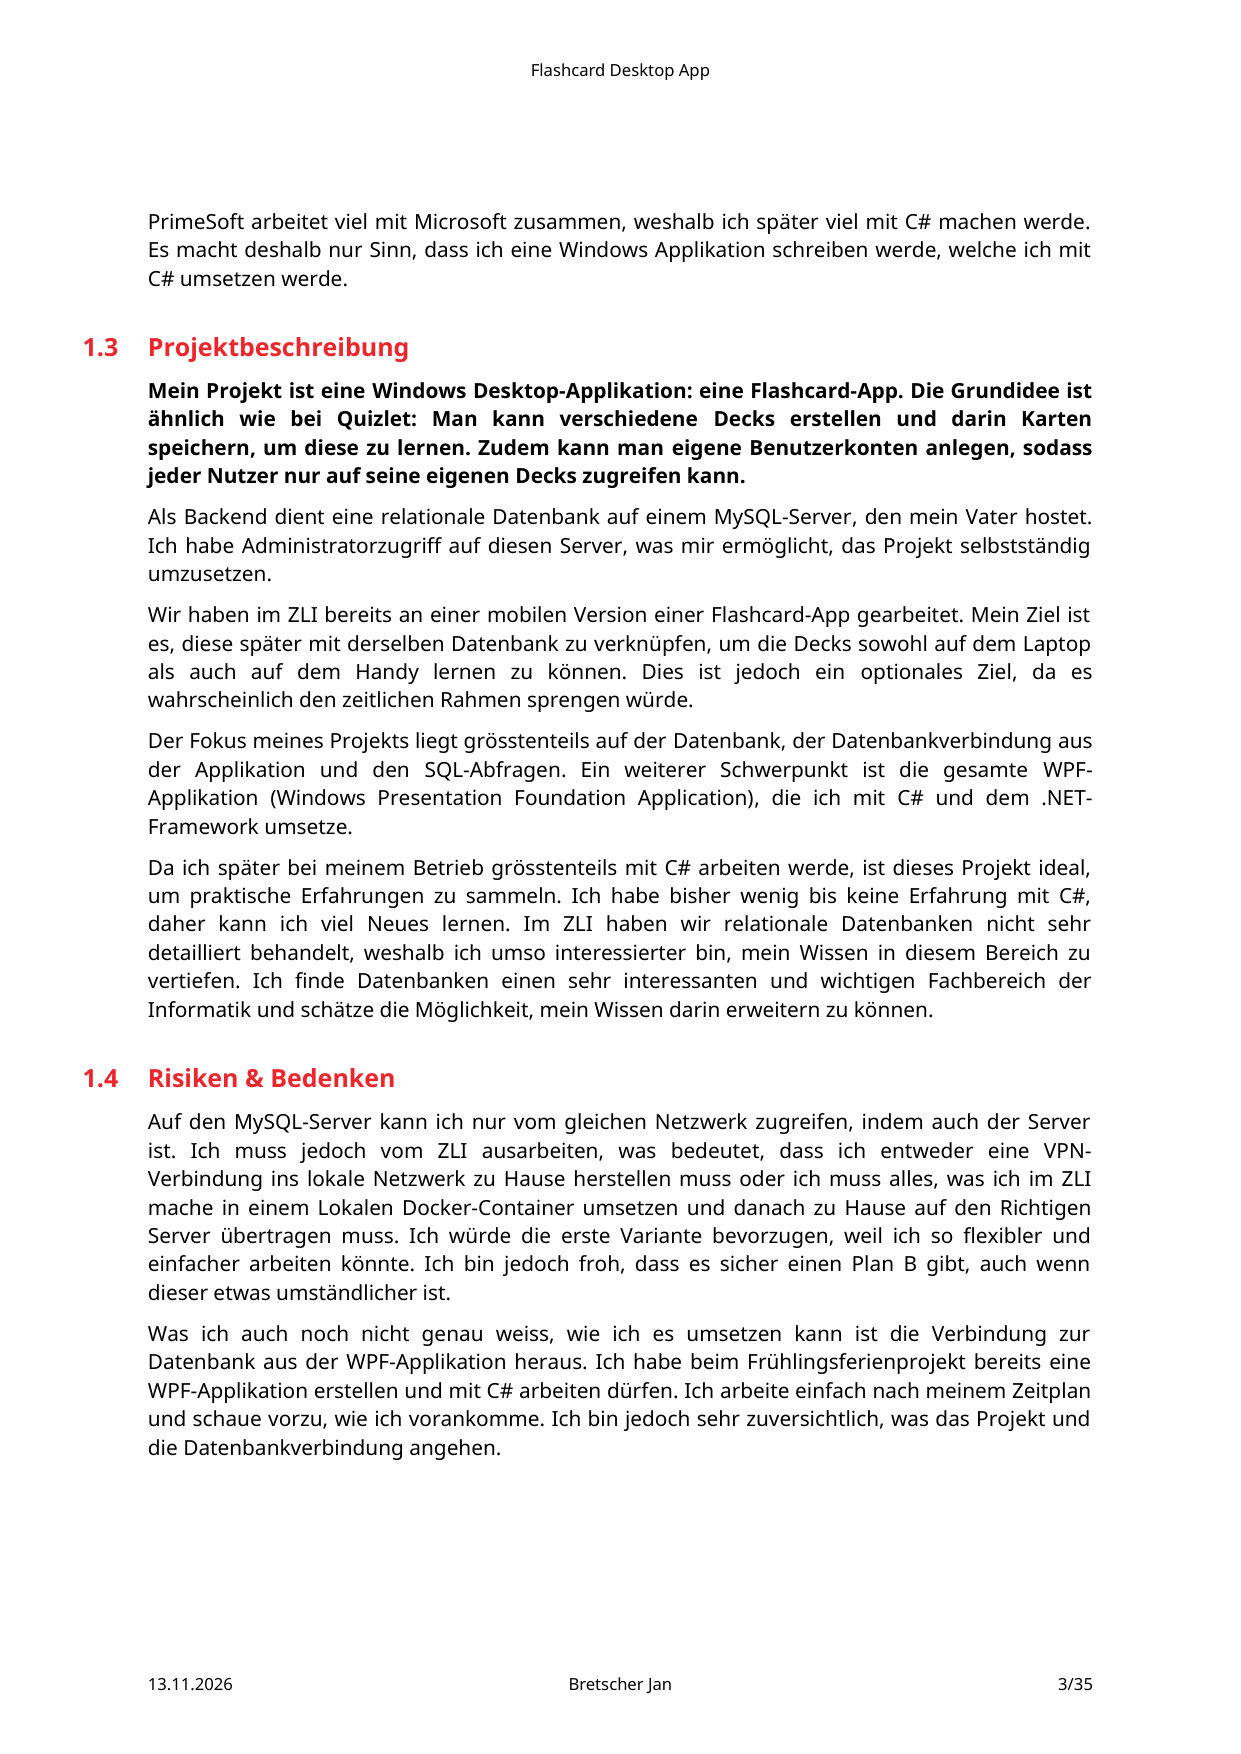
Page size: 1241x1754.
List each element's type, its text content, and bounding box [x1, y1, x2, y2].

subtitle Risiken & Bedenken [118, 1061, 1092, 1095]
text Was ich auch noch nicht genau weiss, wie ich es umsetzen kann ist die Verbindung zur Datenbank aus der WPF-Applikation heraus. Ich habe beim Frühlingsferienprojekt bereits eine WPF-Applikation erstellen und mit C# arbeiten dürfen. Ich arbeite einfach nach meinem Zeitplan und schaue vorzu, wie ich vorankomme. Ich bin jedoch sehr zuversichtlich, was das Projekt und die Datenbankverbindung angehen. [148, 1319, 1092, 1461]
text Mein Projekt ist eine Windows Desktop-Applikation: eine Flashcard-App. Die Grundidee ist ähnlich wie bei Quizlet: Man kann verschiedene Decks erstellen und darin Karten speichern, um diese zu lernen. Zudem kann man eigene Benutzerkonten anlegen, sodass jeder Nutzer nur auf seine eigenen Decks zugreifen kann. [148, 376, 1092, 490]
text Wir haben im ZLI bereits an einer mobilen Version einer Flashcard-App gearbeitet. Mein Ziel ist es, diese später mit derselben Datenbank zu verknüpfen, um die Decks sowohl auf dem Laptop als auch auf dem Handy lernen zu können. Dies ist jedoch ein optionales Ziel, da es wahrscheinlich den zeitlichen Rahmen sprengen würde. [148, 600, 1092, 714]
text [148, 207, 1092, 292]
text Da ich später bei meinem Betrieb grösstenteils mit C# arbeiten werde, ist dieses Projekt ideal, um praktische Erfahrungen zu sammeln. Ich habe bisher wenig bis keine Erfahrung mit C#, daher kann ich viel Neues lernen. Im ZLI haben wir relationale Datenbanken nicht sehr detailliert behandelt, weshalb ich umso interessierter bin, mein Wissen in diesem Bereich zu vertiefen. Ich finde Datenbanken einen sehr interessanten und wichtigen Fachbereich der Informatik und schätze die Möglichkeit, mein Wissen darin erweitern zu können. [148, 853, 1092, 1023]
text Auf den MySQL-Server kann ich nur vom gleichen Netzwerk zugreifen, indem auch der Server ist. Ich muss jedoch vom ZLI ausarbeiten, was bedeutet, dass ich entweder eine VPN-Verbindung ins lokale Netzwerk zu Hause herstellen muss oder ich muss alles, was ich im ZLI mache in einem Lokalen Docker-Container umsetzen und danach zu Hause auf den Richtigen Server übertragen muss. Ich würde die erste Variante bevorzugen, weil ich so flexibler und einfacher arbeiten könnte. Ich bin jedoch froh, dass es sicher einen Plan B gibt, auch wenn dieser etwas umständlicher ist. [148, 1107, 1092, 1306]
text Der Fokus meines Projekts liegt grösstenteils auf der Datenbank, der Datenbankverbindung aus der Applikation und den SQL-Abfragen. Ein weiterer Schwerpunkt ist die gesamte WPF-Applikation (Windows Presentation Foundation Application), die ich mit C# und dem .NET-Framework umsetze. [148, 726, 1092, 840]
text Als Backend dient eine relationale Datenbank auf einem MySQL-Server, den mein Vater hostet. Ich habe Administratorzugriff auf diesen Server, was mir ermöglicht, das Projekt selbstständig umzusetzen. [148, 502, 1092, 588]
subtitle Projektbeschreibung [118, 329, 1092, 364]
